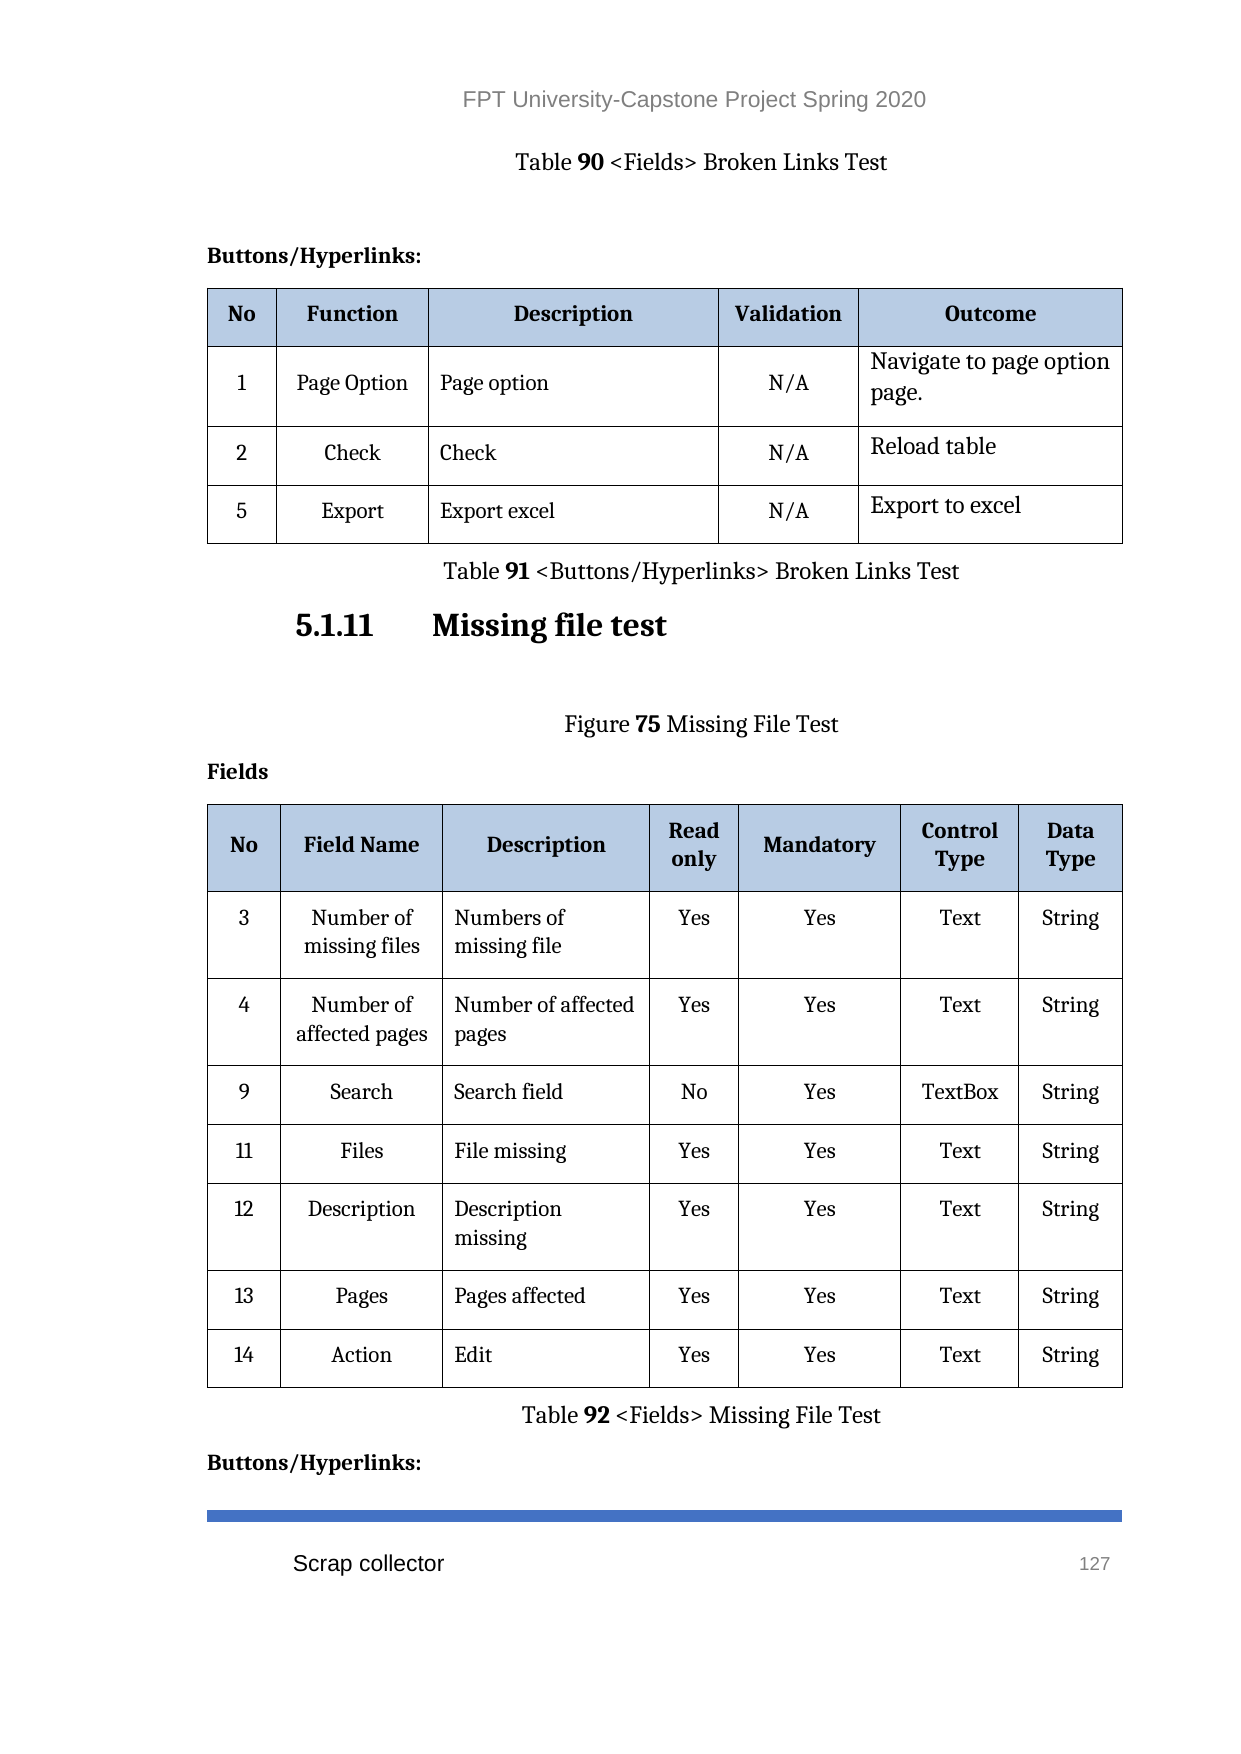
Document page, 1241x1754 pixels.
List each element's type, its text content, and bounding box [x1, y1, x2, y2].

text Fields [207, 759, 1122, 785]
text Buttons/Hyperlinks: [207, 1450, 1122, 1477]
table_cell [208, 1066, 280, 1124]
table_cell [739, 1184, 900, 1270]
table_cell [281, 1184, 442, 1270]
text Buttons/Hyperlinks: [207, 242, 1122, 269]
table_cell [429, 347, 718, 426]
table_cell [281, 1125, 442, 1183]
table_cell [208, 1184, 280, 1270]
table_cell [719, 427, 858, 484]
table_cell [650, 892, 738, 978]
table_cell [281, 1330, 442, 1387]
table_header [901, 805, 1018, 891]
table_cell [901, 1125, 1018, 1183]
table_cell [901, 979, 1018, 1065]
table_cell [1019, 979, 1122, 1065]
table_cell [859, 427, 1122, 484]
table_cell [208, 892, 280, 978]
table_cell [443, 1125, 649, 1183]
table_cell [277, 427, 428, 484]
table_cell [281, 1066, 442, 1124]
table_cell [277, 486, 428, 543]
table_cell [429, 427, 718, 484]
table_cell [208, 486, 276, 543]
text Table 92 <Fields> Missing File Test [207, 1401, 1122, 1429]
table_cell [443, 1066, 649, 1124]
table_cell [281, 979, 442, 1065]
text Table 91 <Buttons/Hyperlinks> Broken Links Test [207, 557, 1122, 586]
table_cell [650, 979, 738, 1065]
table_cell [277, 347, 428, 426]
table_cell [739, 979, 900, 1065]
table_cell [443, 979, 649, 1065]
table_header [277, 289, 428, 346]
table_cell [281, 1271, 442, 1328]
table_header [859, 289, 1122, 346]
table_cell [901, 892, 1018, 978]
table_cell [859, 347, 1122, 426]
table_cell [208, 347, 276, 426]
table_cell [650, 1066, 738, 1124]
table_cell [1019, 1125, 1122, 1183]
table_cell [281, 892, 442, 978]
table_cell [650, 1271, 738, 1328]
subtitle Missing file test [295, 606, 1122, 645]
text Table 90 <Fields> Broken Links Test [207, 148, 1122, 176]
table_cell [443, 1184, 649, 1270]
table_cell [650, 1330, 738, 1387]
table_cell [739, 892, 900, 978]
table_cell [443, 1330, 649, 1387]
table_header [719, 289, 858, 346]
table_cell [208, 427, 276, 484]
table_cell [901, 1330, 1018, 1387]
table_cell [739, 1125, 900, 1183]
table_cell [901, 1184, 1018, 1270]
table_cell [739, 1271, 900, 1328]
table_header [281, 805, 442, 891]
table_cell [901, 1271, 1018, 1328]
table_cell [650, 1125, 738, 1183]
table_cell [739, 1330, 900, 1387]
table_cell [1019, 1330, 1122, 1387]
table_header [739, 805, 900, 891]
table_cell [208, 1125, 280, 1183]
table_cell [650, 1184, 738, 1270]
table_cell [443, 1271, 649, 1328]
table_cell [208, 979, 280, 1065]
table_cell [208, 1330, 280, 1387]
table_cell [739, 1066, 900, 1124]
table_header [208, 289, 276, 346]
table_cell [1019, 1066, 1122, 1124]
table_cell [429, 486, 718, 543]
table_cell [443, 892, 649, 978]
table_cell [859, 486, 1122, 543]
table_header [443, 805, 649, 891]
text Figure 75 Missing File Test [207, 709, 1122, 738]
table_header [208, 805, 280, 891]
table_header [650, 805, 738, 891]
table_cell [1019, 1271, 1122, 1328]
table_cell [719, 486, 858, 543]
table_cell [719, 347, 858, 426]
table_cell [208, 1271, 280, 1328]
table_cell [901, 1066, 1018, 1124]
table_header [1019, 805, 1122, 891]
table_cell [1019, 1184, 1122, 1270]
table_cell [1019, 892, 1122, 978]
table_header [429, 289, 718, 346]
